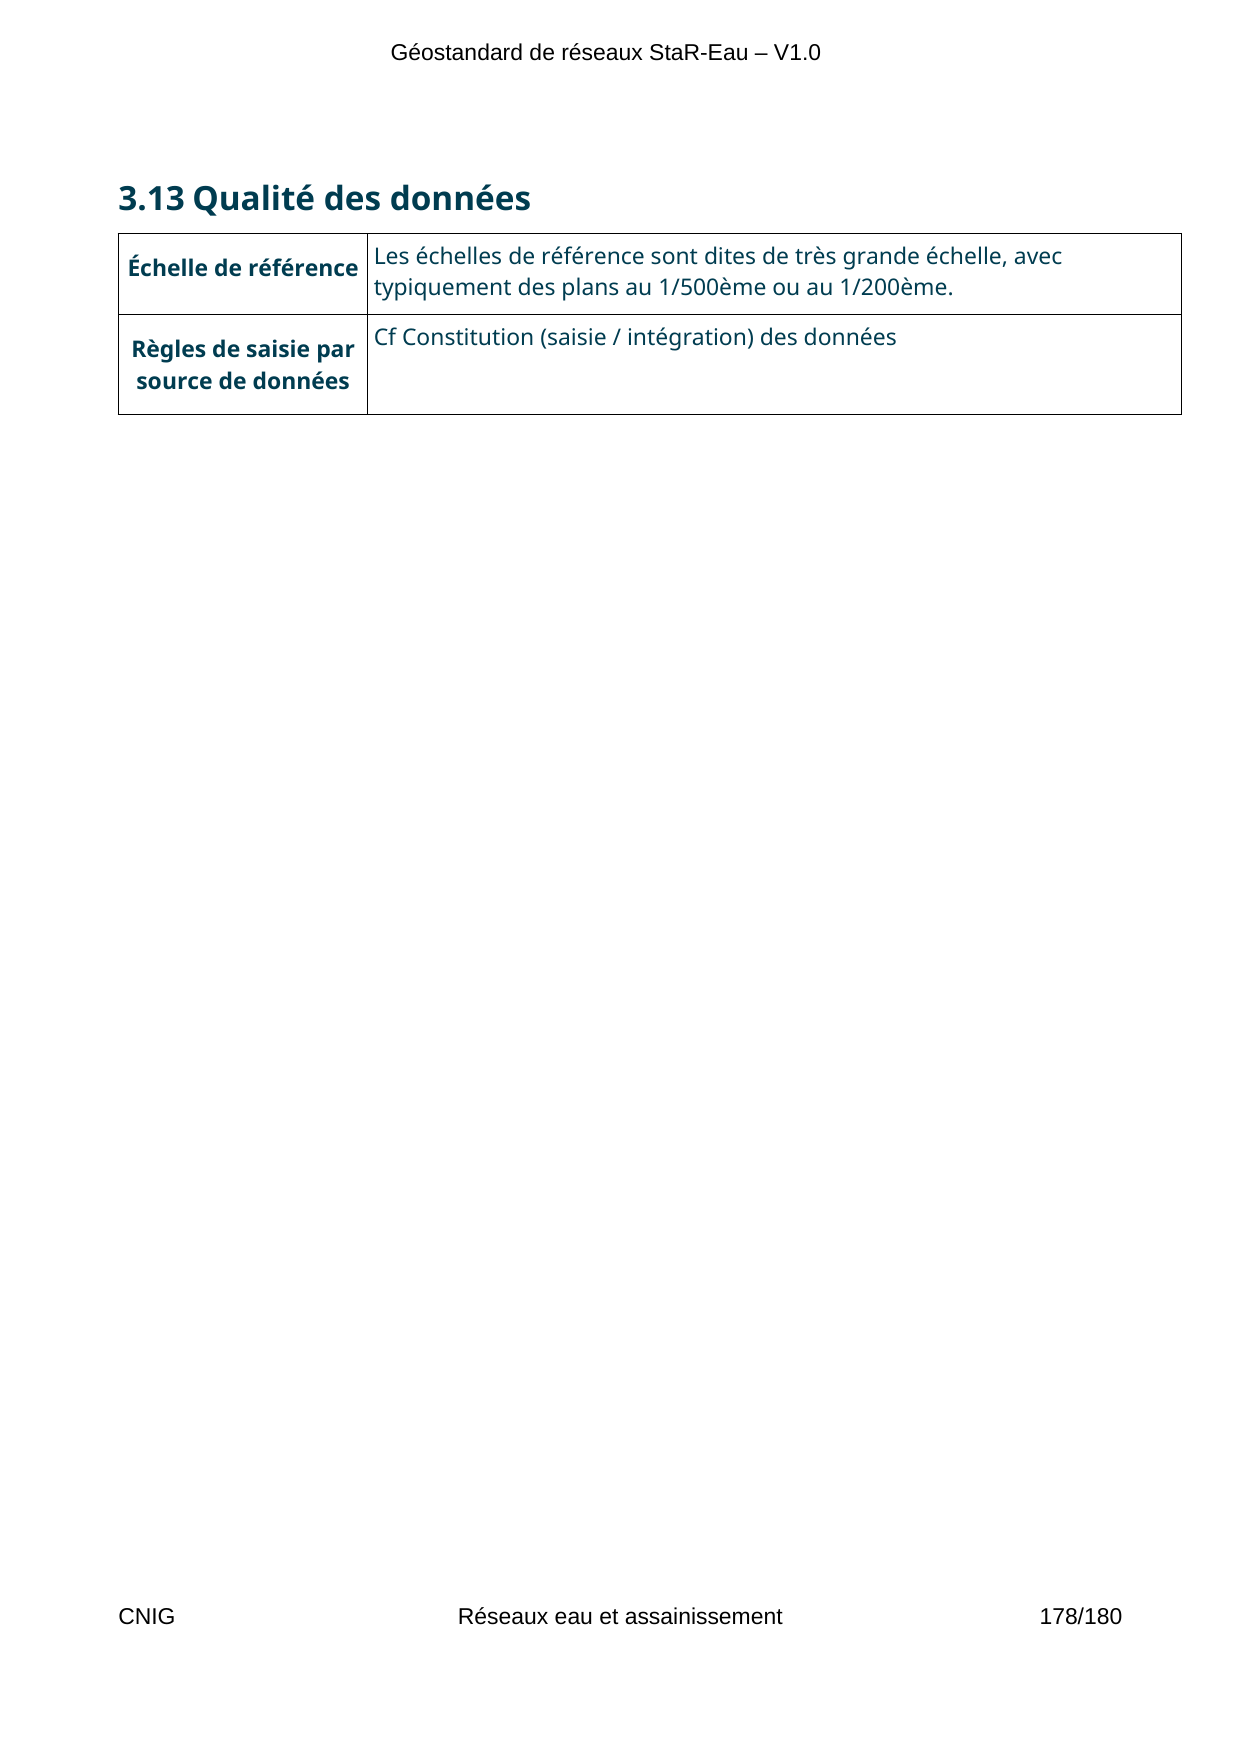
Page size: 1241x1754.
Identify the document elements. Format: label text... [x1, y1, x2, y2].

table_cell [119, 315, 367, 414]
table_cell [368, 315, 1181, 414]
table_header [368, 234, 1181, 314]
subtitle Qualité des données [118, 175, 1181, 220]
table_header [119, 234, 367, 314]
